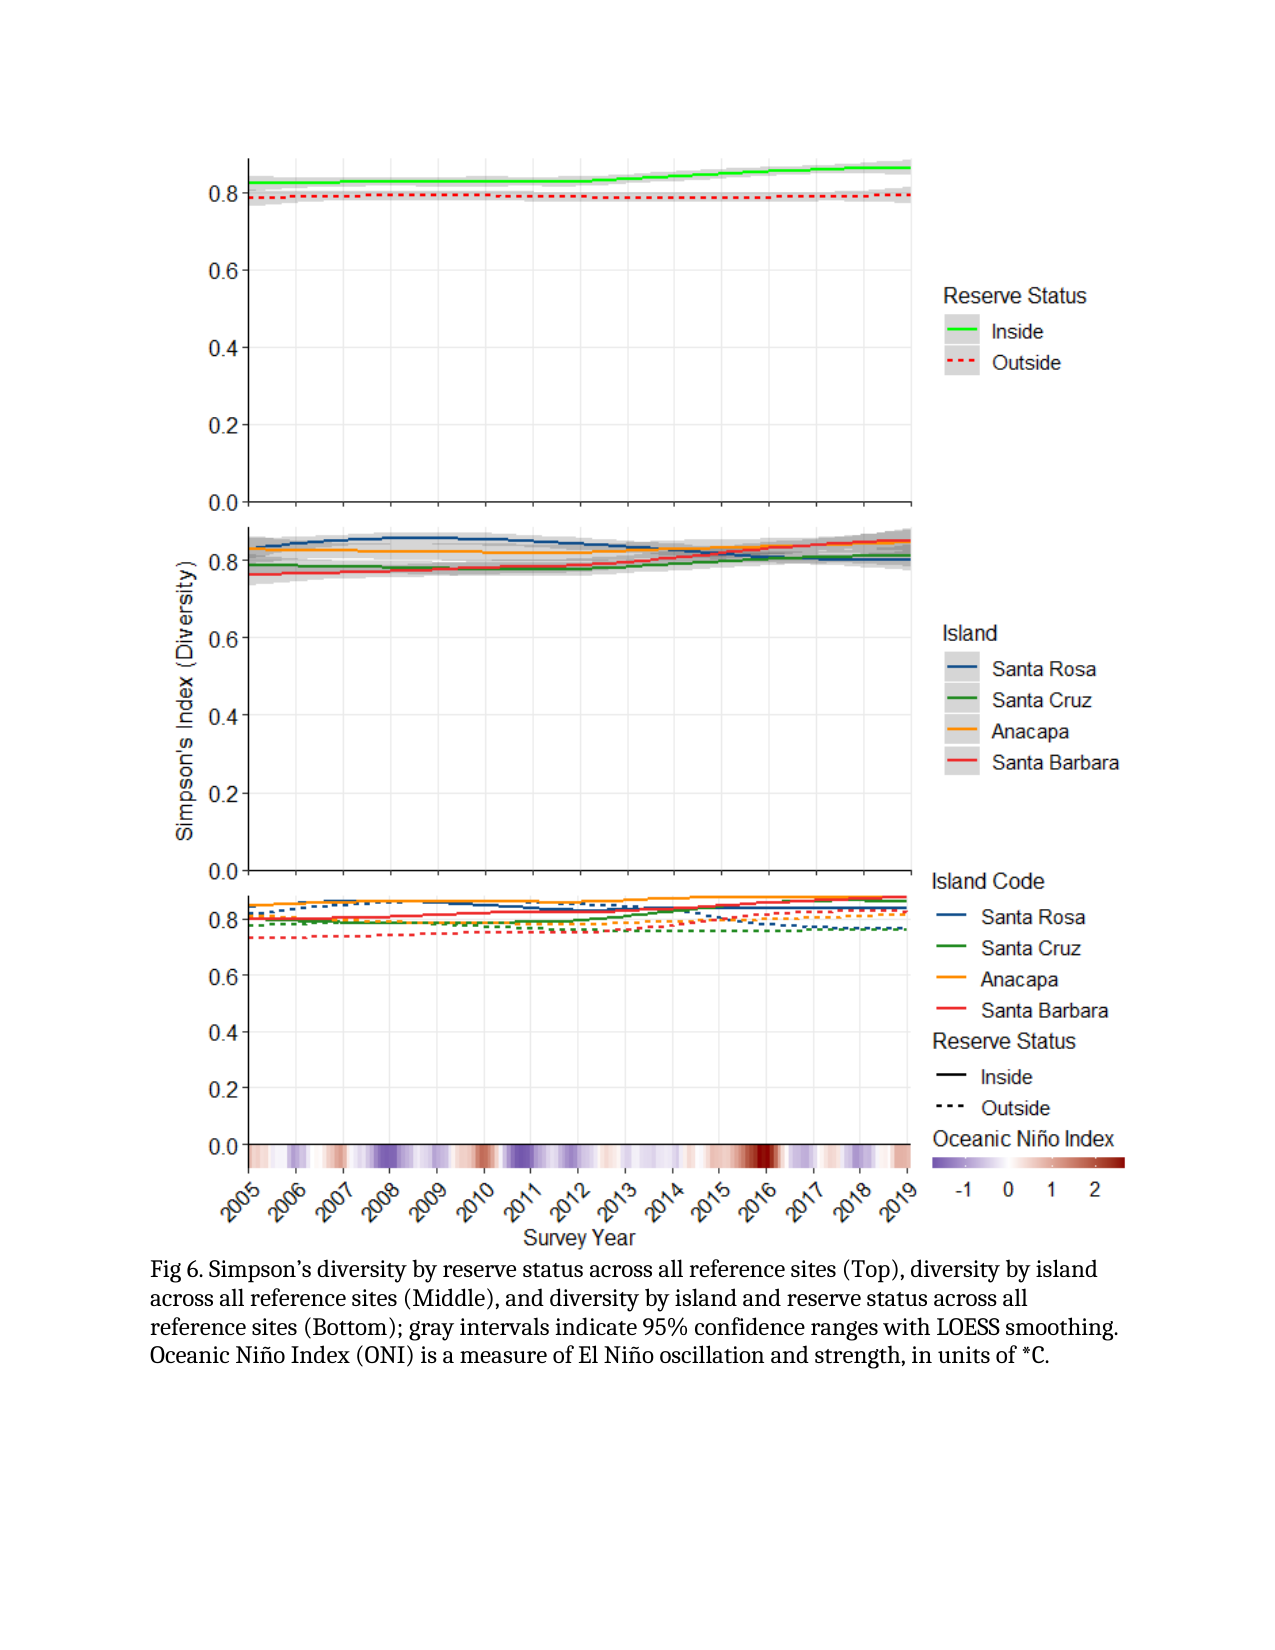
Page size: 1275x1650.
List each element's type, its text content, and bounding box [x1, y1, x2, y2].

picture [168, 150, 1144, 1255]
